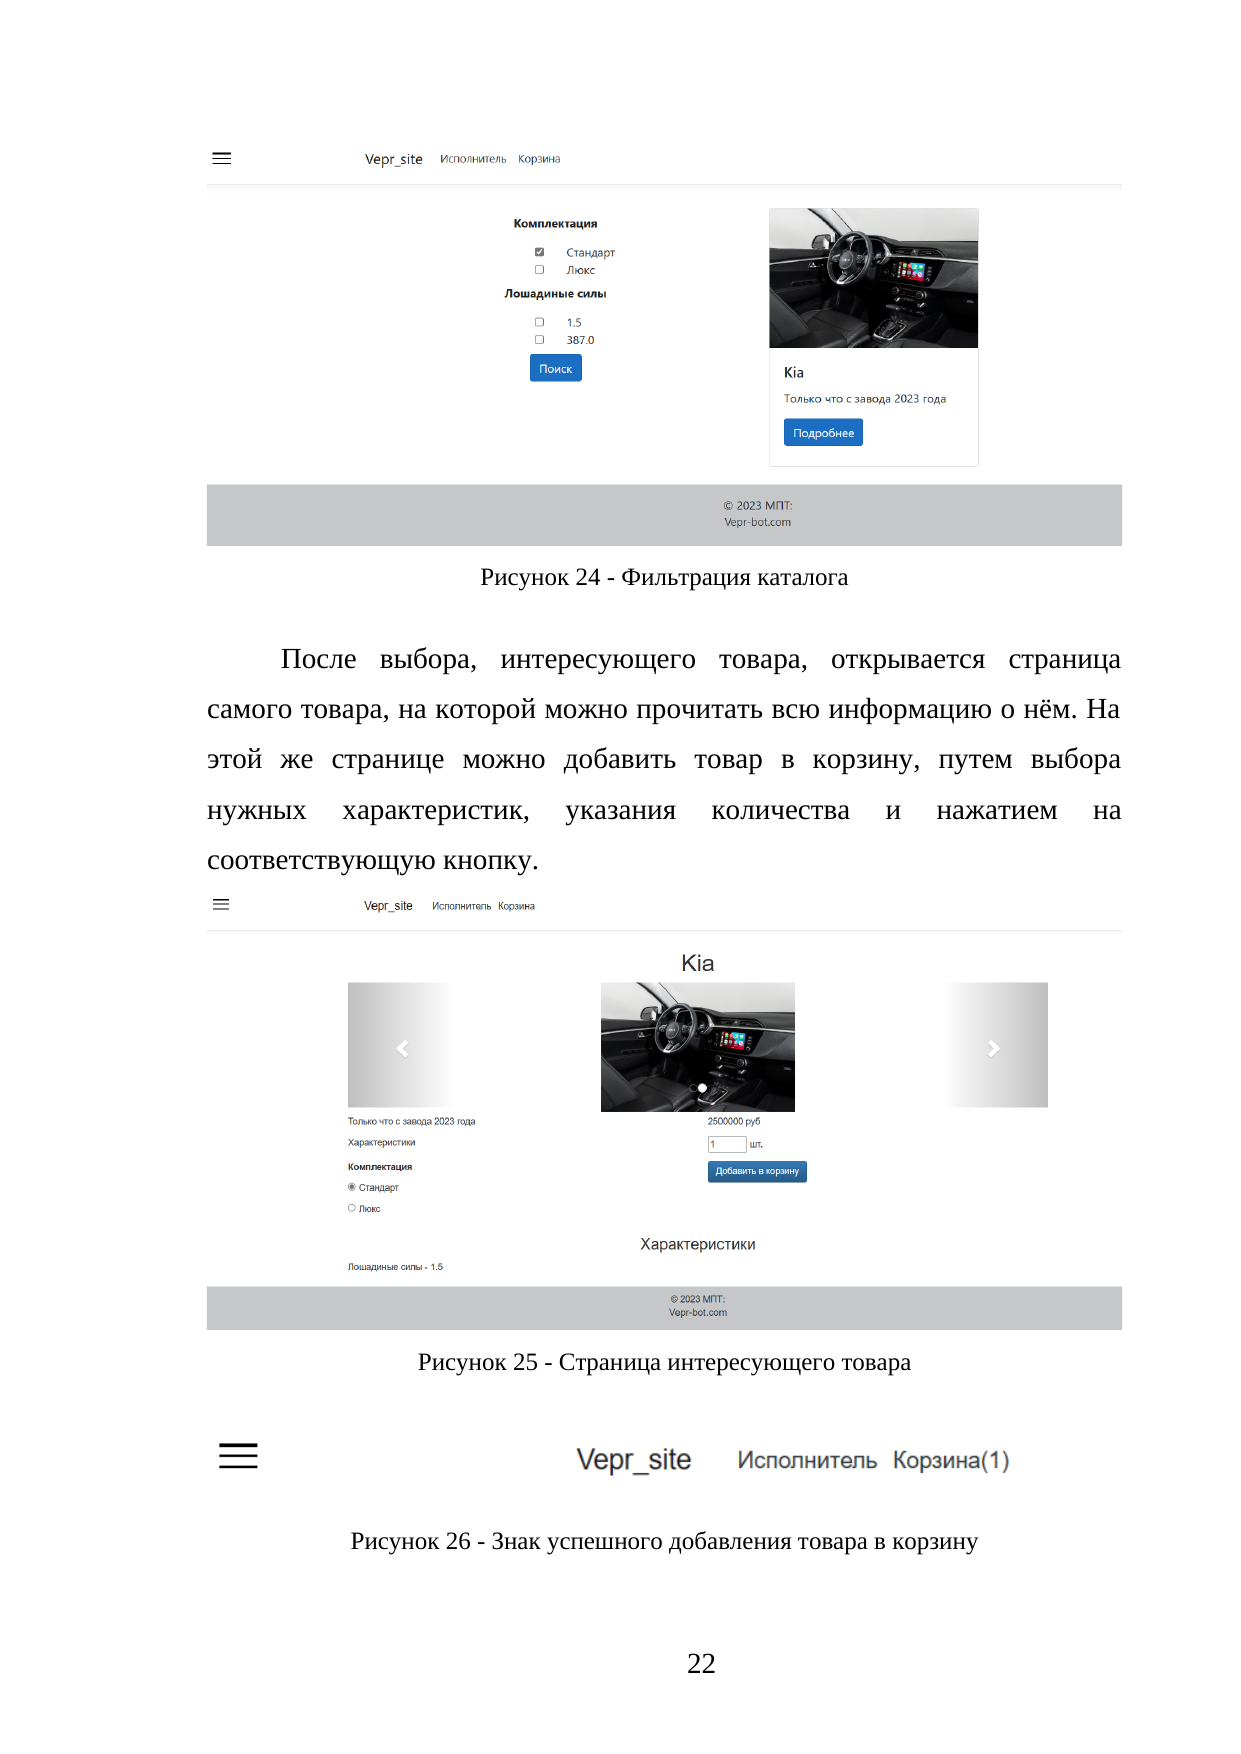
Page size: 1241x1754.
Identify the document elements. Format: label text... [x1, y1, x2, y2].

text Рисунок 26 - Знак успешного добавления товара в корзину [207, 1526, 1122, 1554]
text Рисунок 24 - Фильтрация каталога [207, 562, 1122, 591]
picture [206, 1425, 1123, 1509]
picture [206, 147, 1123, 546]
picture [206, 892, 1123, 1330]
text Рисунок 25 - Страница интересующего товара [207, 1347, 1122, 1376]
text После выбора, интересующего товара, открывается страница самого товара, на которой можно прочитать всю информацию о нём. На этой же странице можно добавить товар в корзину, путем выбора нужных характеристик, указания количества и нажатием на соответствующую кнопку. [207, 641, 1122, 876]
